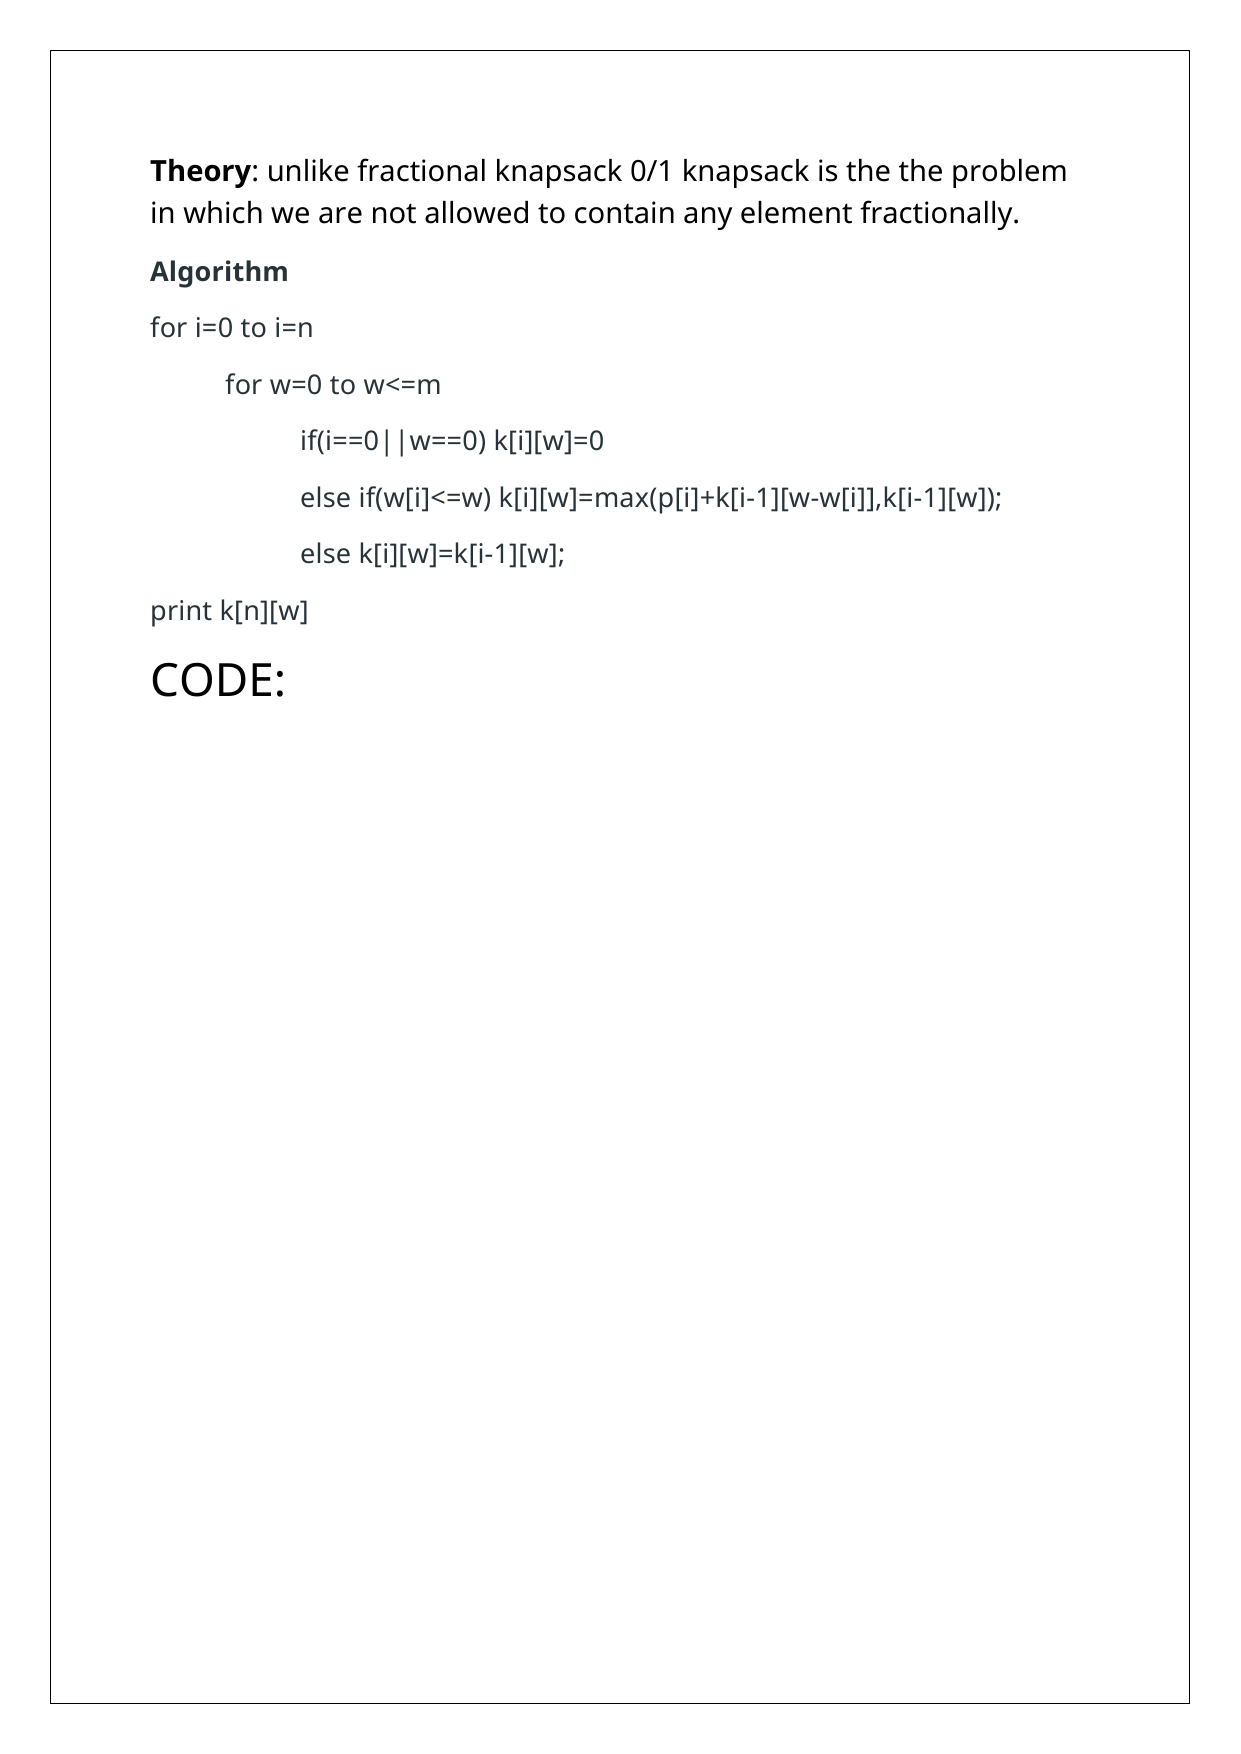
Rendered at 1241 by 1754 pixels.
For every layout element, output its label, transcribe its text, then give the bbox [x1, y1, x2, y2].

text else if(w[i]<=w) k[i][w]=max(p[i]+k[i-1][w-w[i]],k[i-1][w]); [150, 478, 1090, 515]
text CODE: [150, 647, 1090, 710]
text print k[n][w] [150, 591, 1090, 628]
text else k[i][w]=k[i-1][w]; [150, 534, 1090, 571]
text Theory: unlike fractional knapsack 0/1 knapsack is the the problem in which we are not allowed to contain any element fractionally. [150, 150, 1090, 232]
text for i=0 to i=n [150, 309, 1090, 346]
text Algorithm [150, 252, 1090, 289]
text for w=0 to w<=m [150, 365, 1090, 402]
text if(i==0||w==0) k[i][w]=0 [150, 422, 1090, 458]
